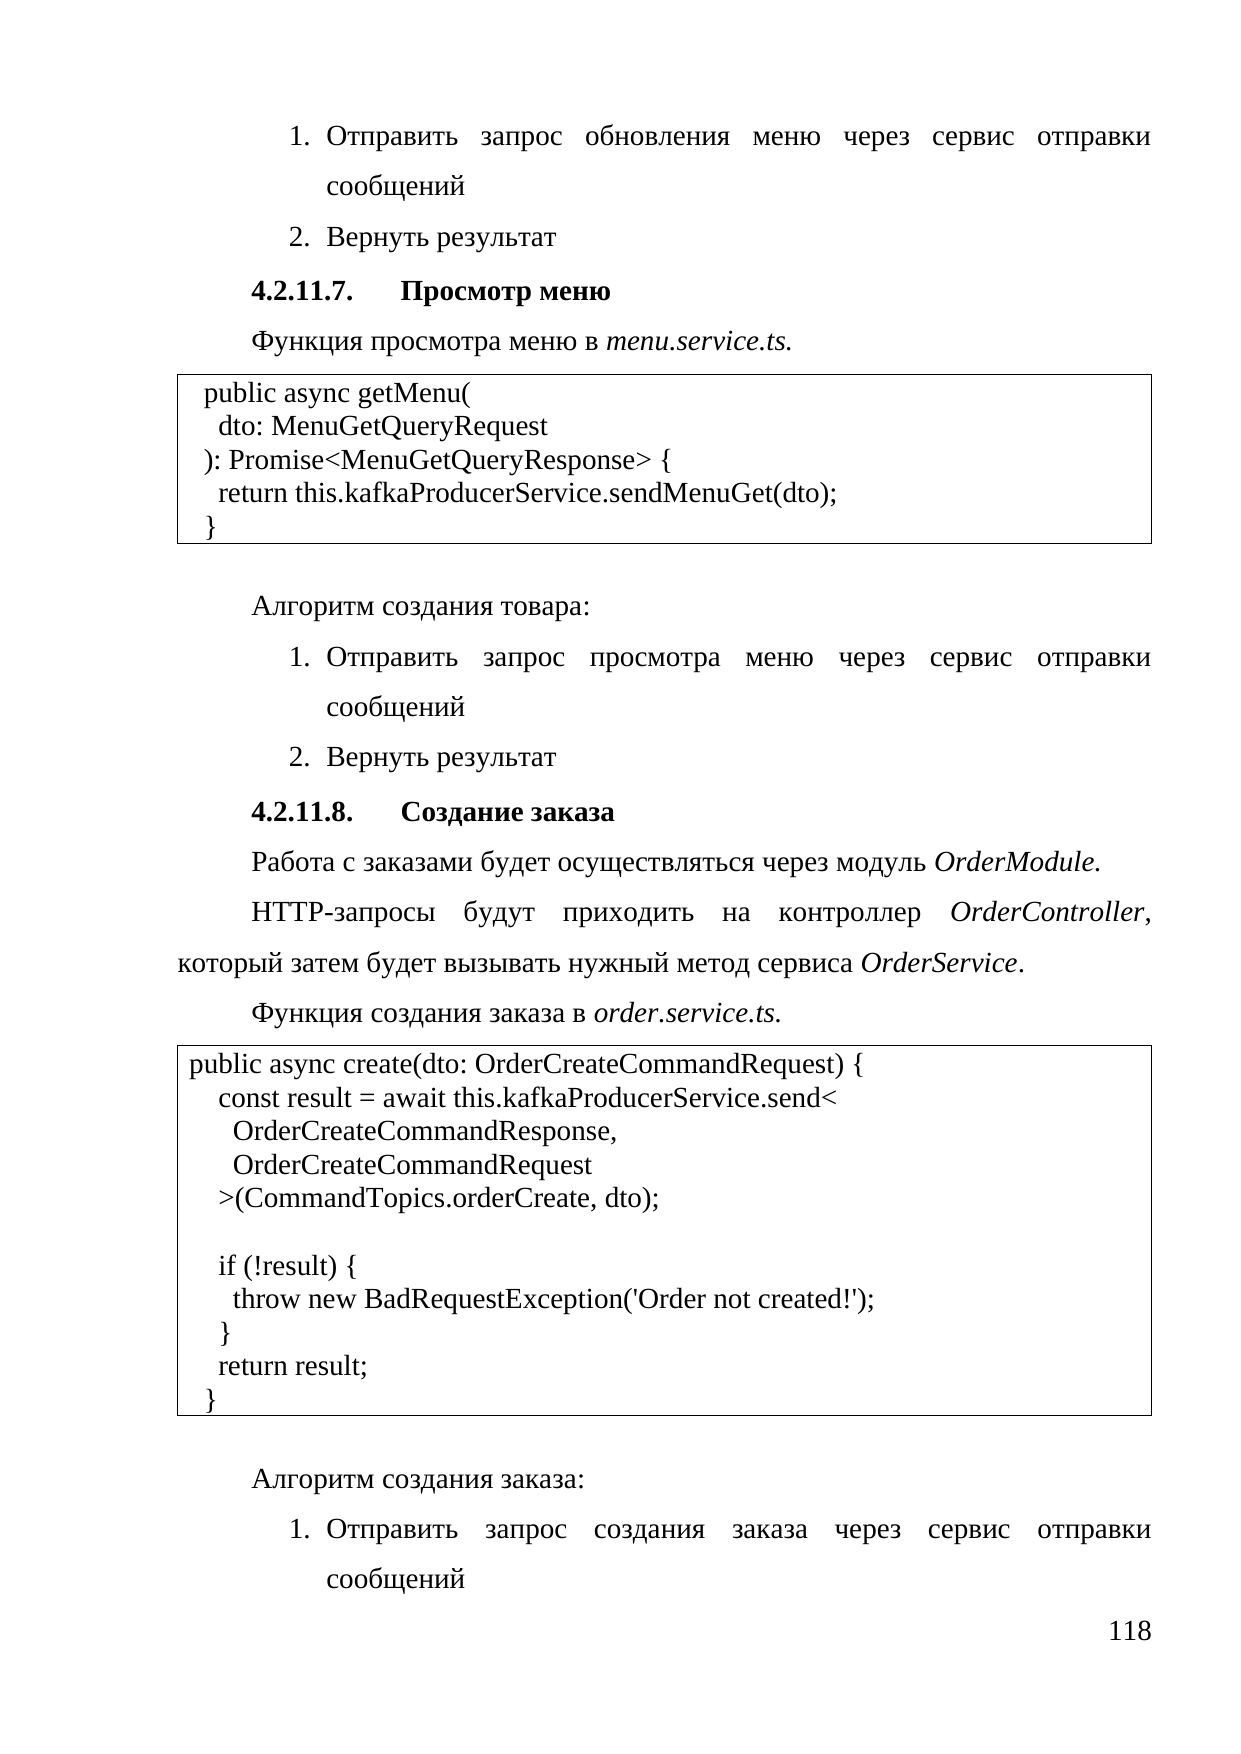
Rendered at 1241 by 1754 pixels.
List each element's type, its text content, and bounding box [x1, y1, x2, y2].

subtitle Просмотр меню [251, 273, 1152, 307]
text Алгоритм создания товара: [177, 588, 1152, 622]
table_header public async create(dto: OrderCreateCommandRequest) { const result = await this.kafkaProducerService.send< OrderCreateCommandResponse, OrderCreateCommandRequest >(CommandTopics.orderCreate, dto); if (!result) { throw new BadRequestException('Order not created!'); } return result; } [178, 1046, 1151, 1415]
list Вернуть результат [288, 219, 1152, 252]
text Функция создания заказа в order.service.ts. [177, 995, 1152, 1028]
text Работа с заказами будет осуществляться через модуль OrderModule. [177, 844, 1152, 878]
table_header public async getMenu( dto: MenuGetQueryRequest ): Promise<MenuGetQueryResponse> { return this.kafkaProducerService.sendMenuGet(dto); } [178, 375, 1151, 543]
list Отправить запрос обновления меню через сервис отправки сообщений [288, 118, 1152, 202]
text HTTP-запросы будут приходить на контроллер OrderController, который затем будет вызывать нужный метод сервиса OrderService. [177, 894, 1152, 978]
list Вернуть результат [288, 739, 1152, 773]
list Отправить запрос просмотра меню через сервис отправки сообщений [288, 639, 1152, 722]
subtitle Создание заказа [251, 794, 1152, 827]
list Отправить запрос создания заказа через сервис отправки сообщений [288, 1511, 1152, 1595]
text Функция просмотра меню в menu.service.ts. [177, 323, 1152, 357]
text Алгоритм создания заказа: [177, 1461, 1152, 1494]
